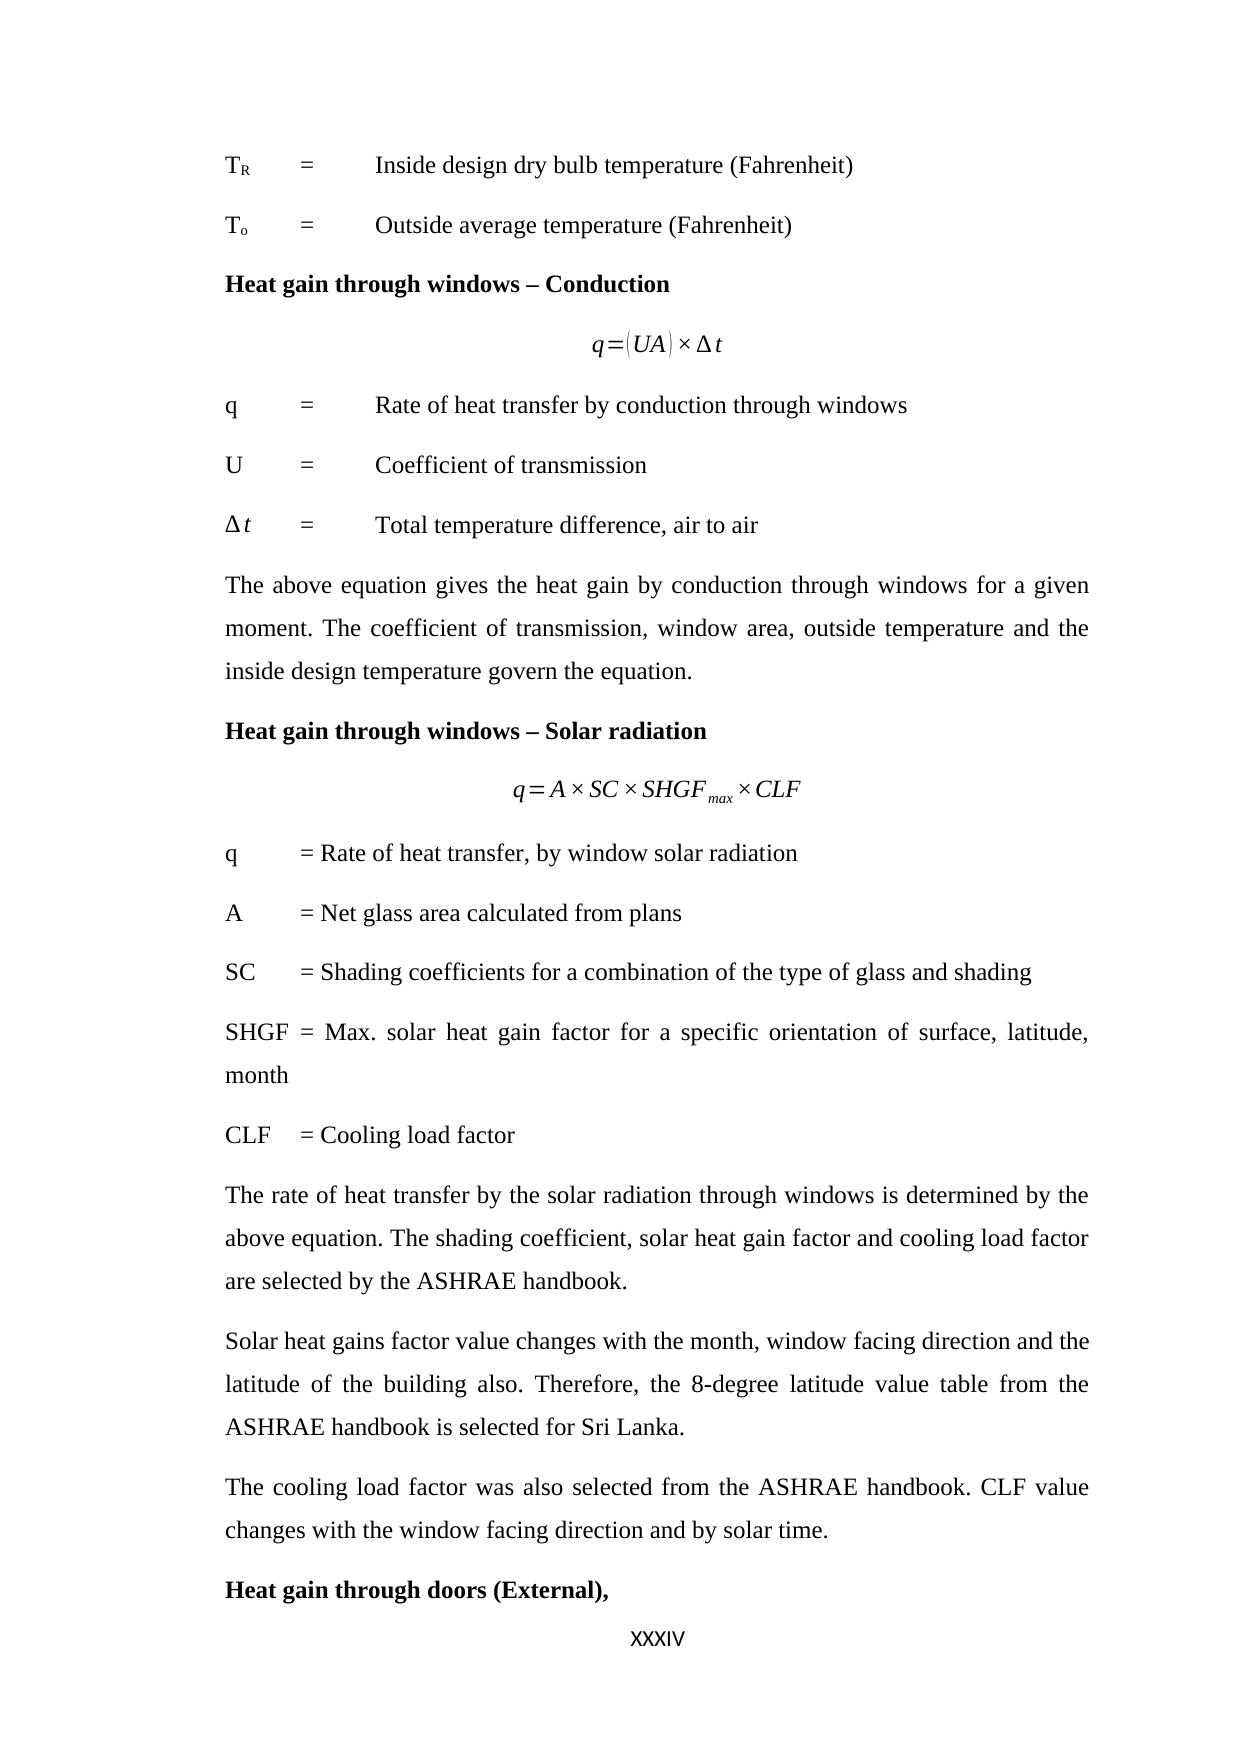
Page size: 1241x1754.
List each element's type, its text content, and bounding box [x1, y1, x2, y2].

text U = Coefficient of transmission [225, 450, 1090, 479]
text TR = Inside design dry bulb temperature (Fahrenheit) [225, 150, 1090, 179]
text SC = Shading coefficients for a combination of the type of glass and shading [225, 957, 1090, 986]
text Solar heat gains factor value changes with the month, window facing direction and the latitude of the building also. Therefore, the 8-degree latitude value table from the ASHRAE handbook is selected for Sri Lanka. [225, 1326, 1090, 1441]
text Heat gain through windows – Solar radiation [225, 716, 1090, 745]
text SHGF = Max. solar heat gain factor for a specific orientation of surface, latitude, month [225, 1017, 1090, 1089]
text A = Net glass area calculated from plans [225, 898, 1090, 926]
text CLF = Cooling load factor [225, 1120, 1090, 1149]
text The cooling load factor was also selected from the ASHRAE handbook. CLF value changes with the window facing direction and by solar time. [225, 1472, 1090, 1544]
text Heat gain through doors (External), [225, 1575, 1090, 1604]
text The rate of heat transfer by the solar radiation through windows is determined by the above equation. The shading coefficient, solar heat gain factor and cooling load factor are selected by the ASHRAE handbook. [225, 1180, 1090, 1295]
text q = Rate of heat transfer by conduction through windows [225, 391, 1090, 419]
text = Total temperature difference, air to air [225, 510, 1090, 539]
text The above equation gives the heat gain by conduction through windows for a given moment. The coefficient of transmission, window area, outside temperature and the inside design temperature govern the equation. [225, 570, 1090, 685]
text To = Outside average temperature (Fahrenheit) [225, 210, 1090, 238]
text Heat gain through windows – Conduction [225, 269, 1090, 298]
text q = Rate of heat transfer, by window solar radiation [225, 838, 1090, 867]
